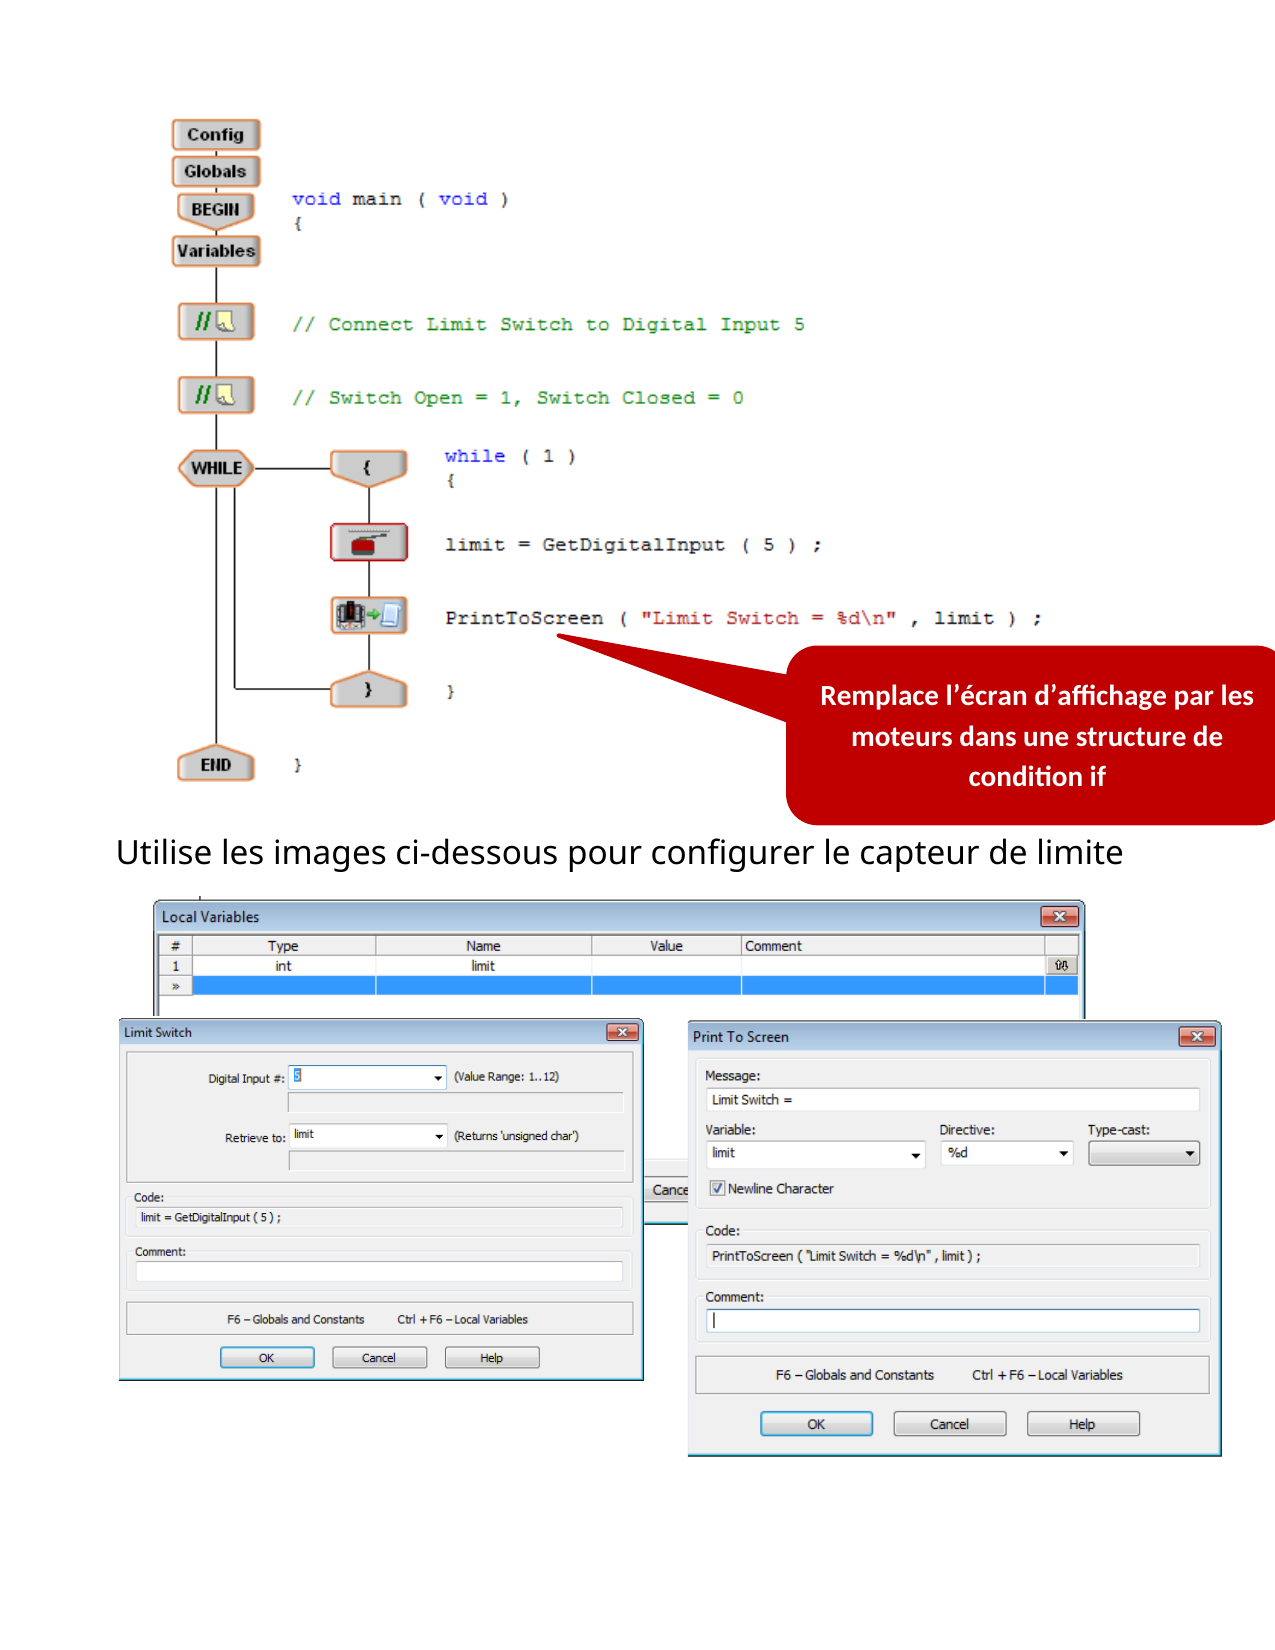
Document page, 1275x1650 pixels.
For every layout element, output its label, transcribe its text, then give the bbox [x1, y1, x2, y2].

picture [147, 101, 1093, 814]
picture [118, 896, 1228, 1458]
text Utilise les images ci-dessous pour configurer le capteur de limite [103, 828, 1137, 874]
